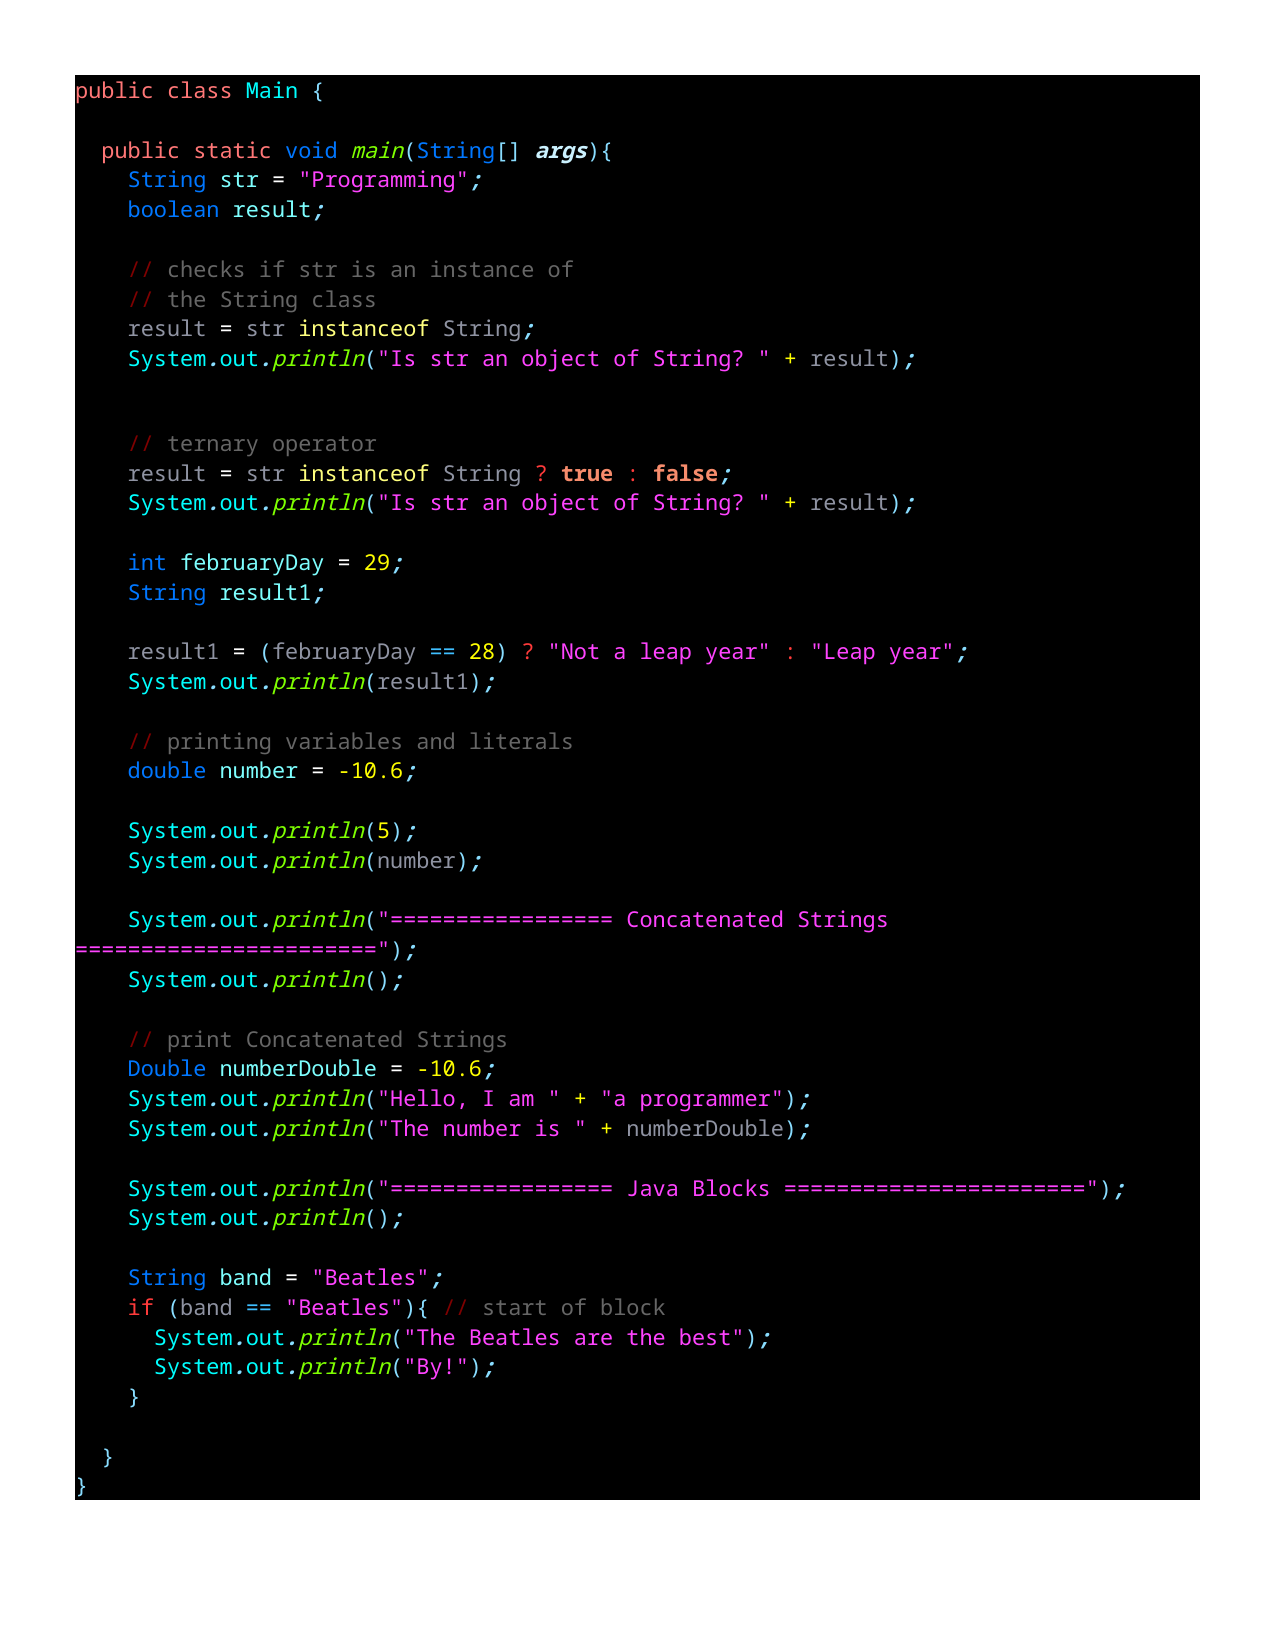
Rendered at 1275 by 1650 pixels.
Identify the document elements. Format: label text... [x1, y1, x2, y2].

text String band = "Beatles"; [75, 1262, 1200, 1292]
text result = str instanceof String ? true : false; [75, 457, 1200, 487]
text } [75, 1381, 1200, 1411]
text System.out.println(number); [75, 845, 1200, 874]
text System.out.println("Is str an object of String? " + result); [75, 343, 1200, 373]
text double number = -10.6; [75, 755, 1200, 785]
text // printing variables and literals [75, 726, 1200, 755]
text System.out.println(); [75, 1202, 1200, 1232]
text result1 = (februaryDay == 28) ? "Not a leap year" : "Leap year"; [75, 636, 1200, 666]
text System.out.println("By!"); [75, 1351, 1200, 1381]
text // ternary operator [75, 428, 1200, 457]
text System.out.println(5); [75, 815, 1200, 845]
text boolean result; [75, 194, 1200, 224]
text } [75, 1470, 1200, 1500]
text System.out.println(); [75, 964, 1200, 994]
text result = str instanceof String; [75, 313, 1200, 343]
text int februaryDay = 29; [75, 547, 1200, 577]
text // the String class [75, 283, 1200, 313]
text } [75, 1441, 1200, 1470]
text String result1; [75, 577, 1200, 606]
text System.out.println("The number is " + numberDouble); [75, 1113, 1200, 1143]
text public class Main { [75, 75, 1200, 105]
text if (band == "Beatles"){ // start of block [75, 1292, 1200, 1321]
text System.out.println("================= Concatenated Strings ======================="); [75, 904, 1200, 964]
text // checks if str is an instance of [75, 254, 1200, 283]
text String str = "Programming"; [75, 164, 1200, 194]
text Double numberDouble = -10.6; [75, 1053, 1200, 1083]
text System.out.println("Is str an object of String? " + result); [75, 487, 1200, 517]
text System.out.println("The Beatles are the best"); [75, 1321, 1200, 1351]
text // print Concatenated Strings [75, 1023, 1200, 1053]
text System.out.println(result1); [75, 666, 1200, 696]
text System.out.println("================= Java Blocks ======================="); [75, 1172, 1200, 1202]
text public static void main(String[] args){ [75, 134, 1200, 164]
text System.out.println("Hello, I am " + "a programmer"); [75, 1083, 1200, 1113]
